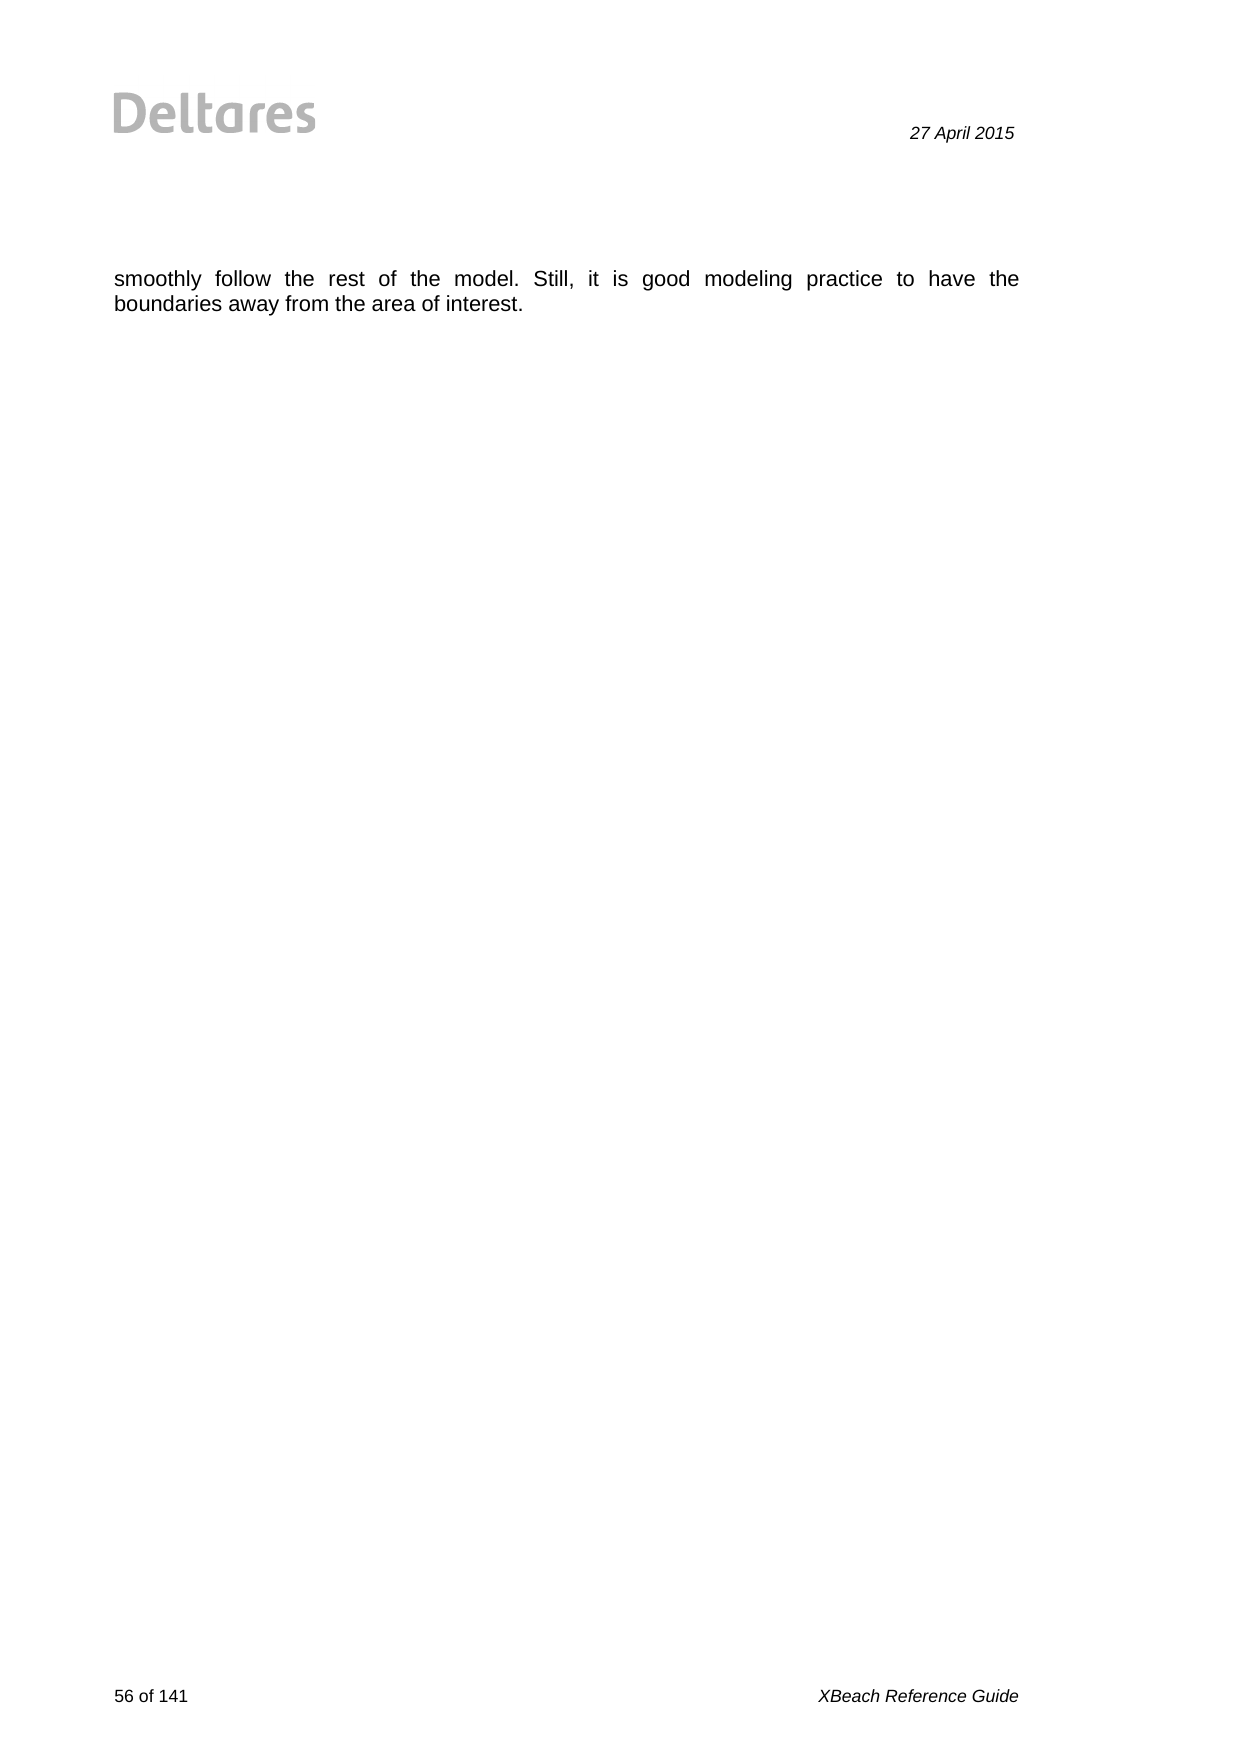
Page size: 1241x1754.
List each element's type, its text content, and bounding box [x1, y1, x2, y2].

picture [113, 75, 315, 133]
